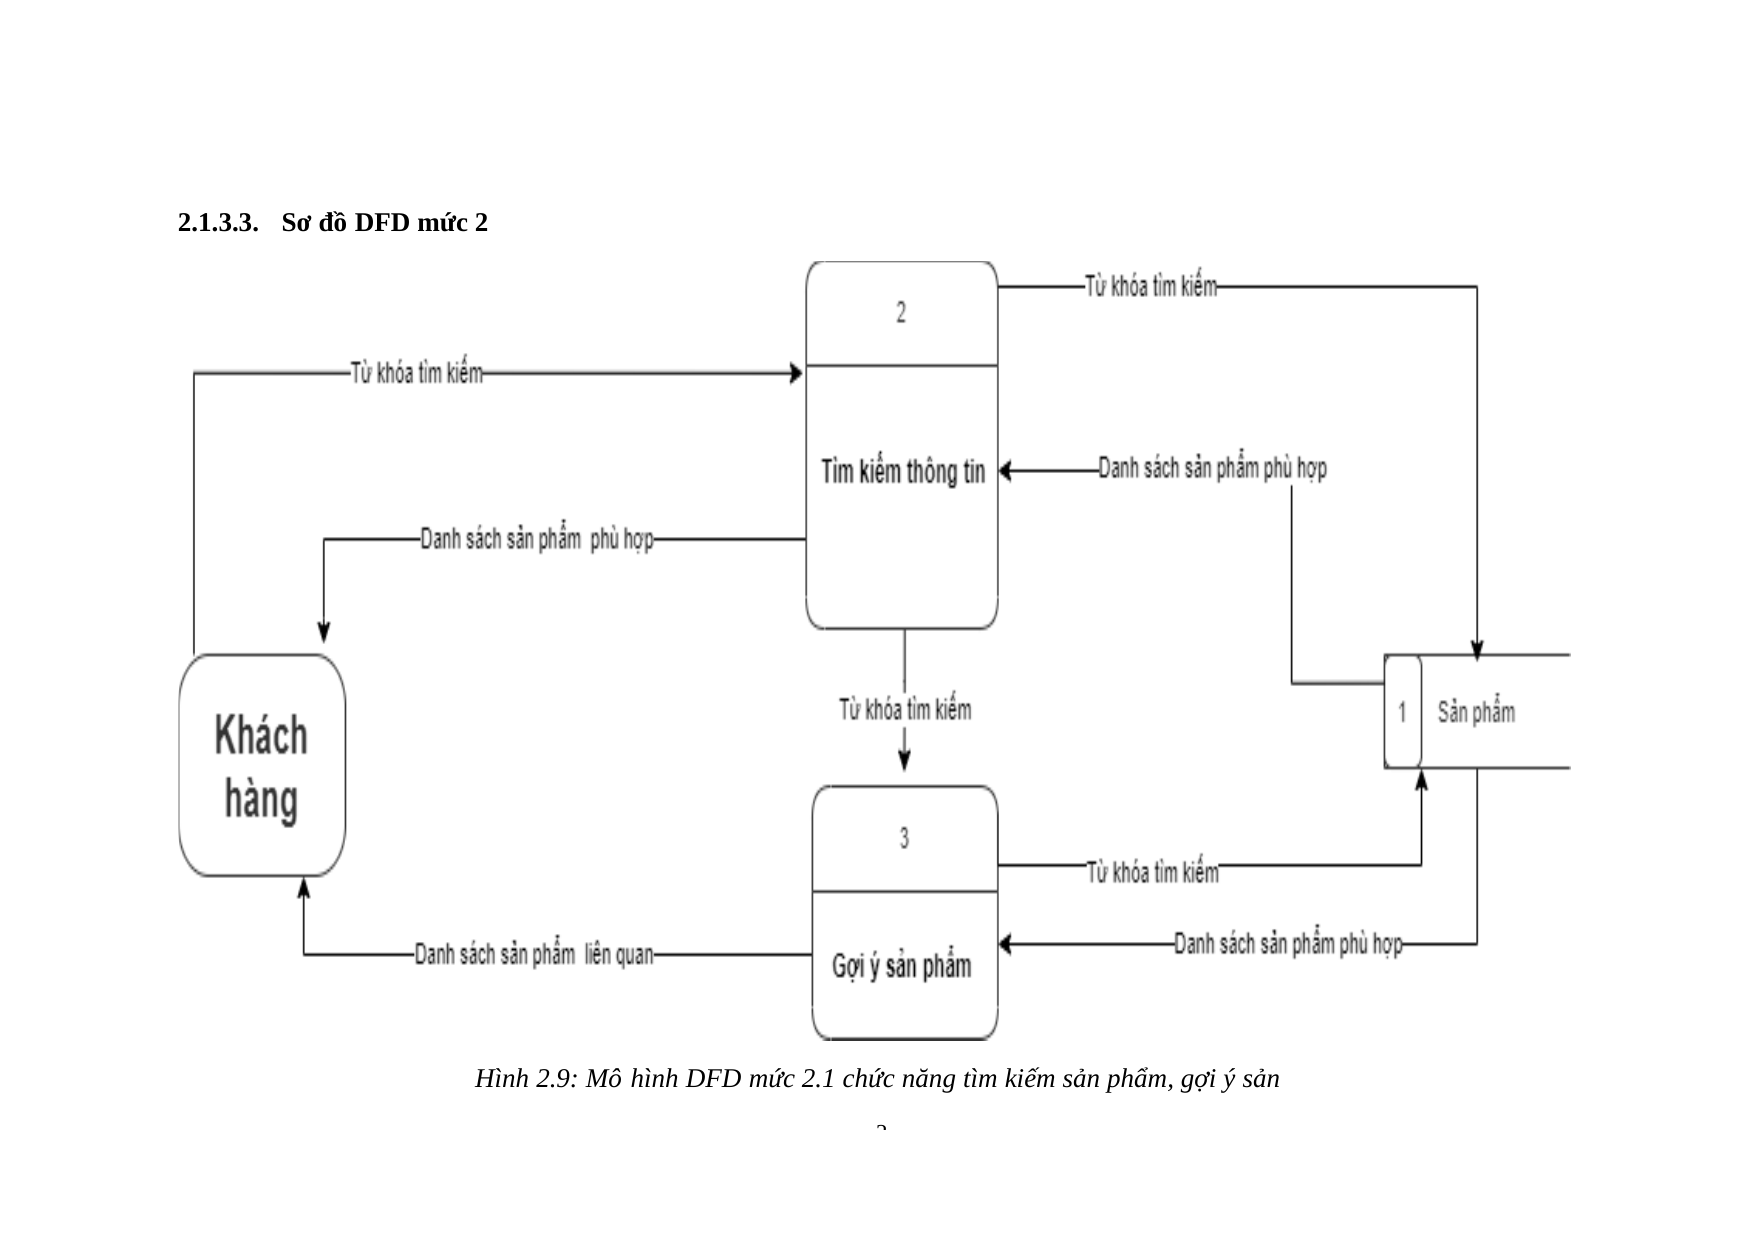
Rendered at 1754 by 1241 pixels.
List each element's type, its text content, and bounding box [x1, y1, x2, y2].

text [438, 1041, 1316, 1094]
subtitle Sơ đồ DFD mức 2 [178, 206, 1585, 237]
picture [178, 261, 1571, 1041]
